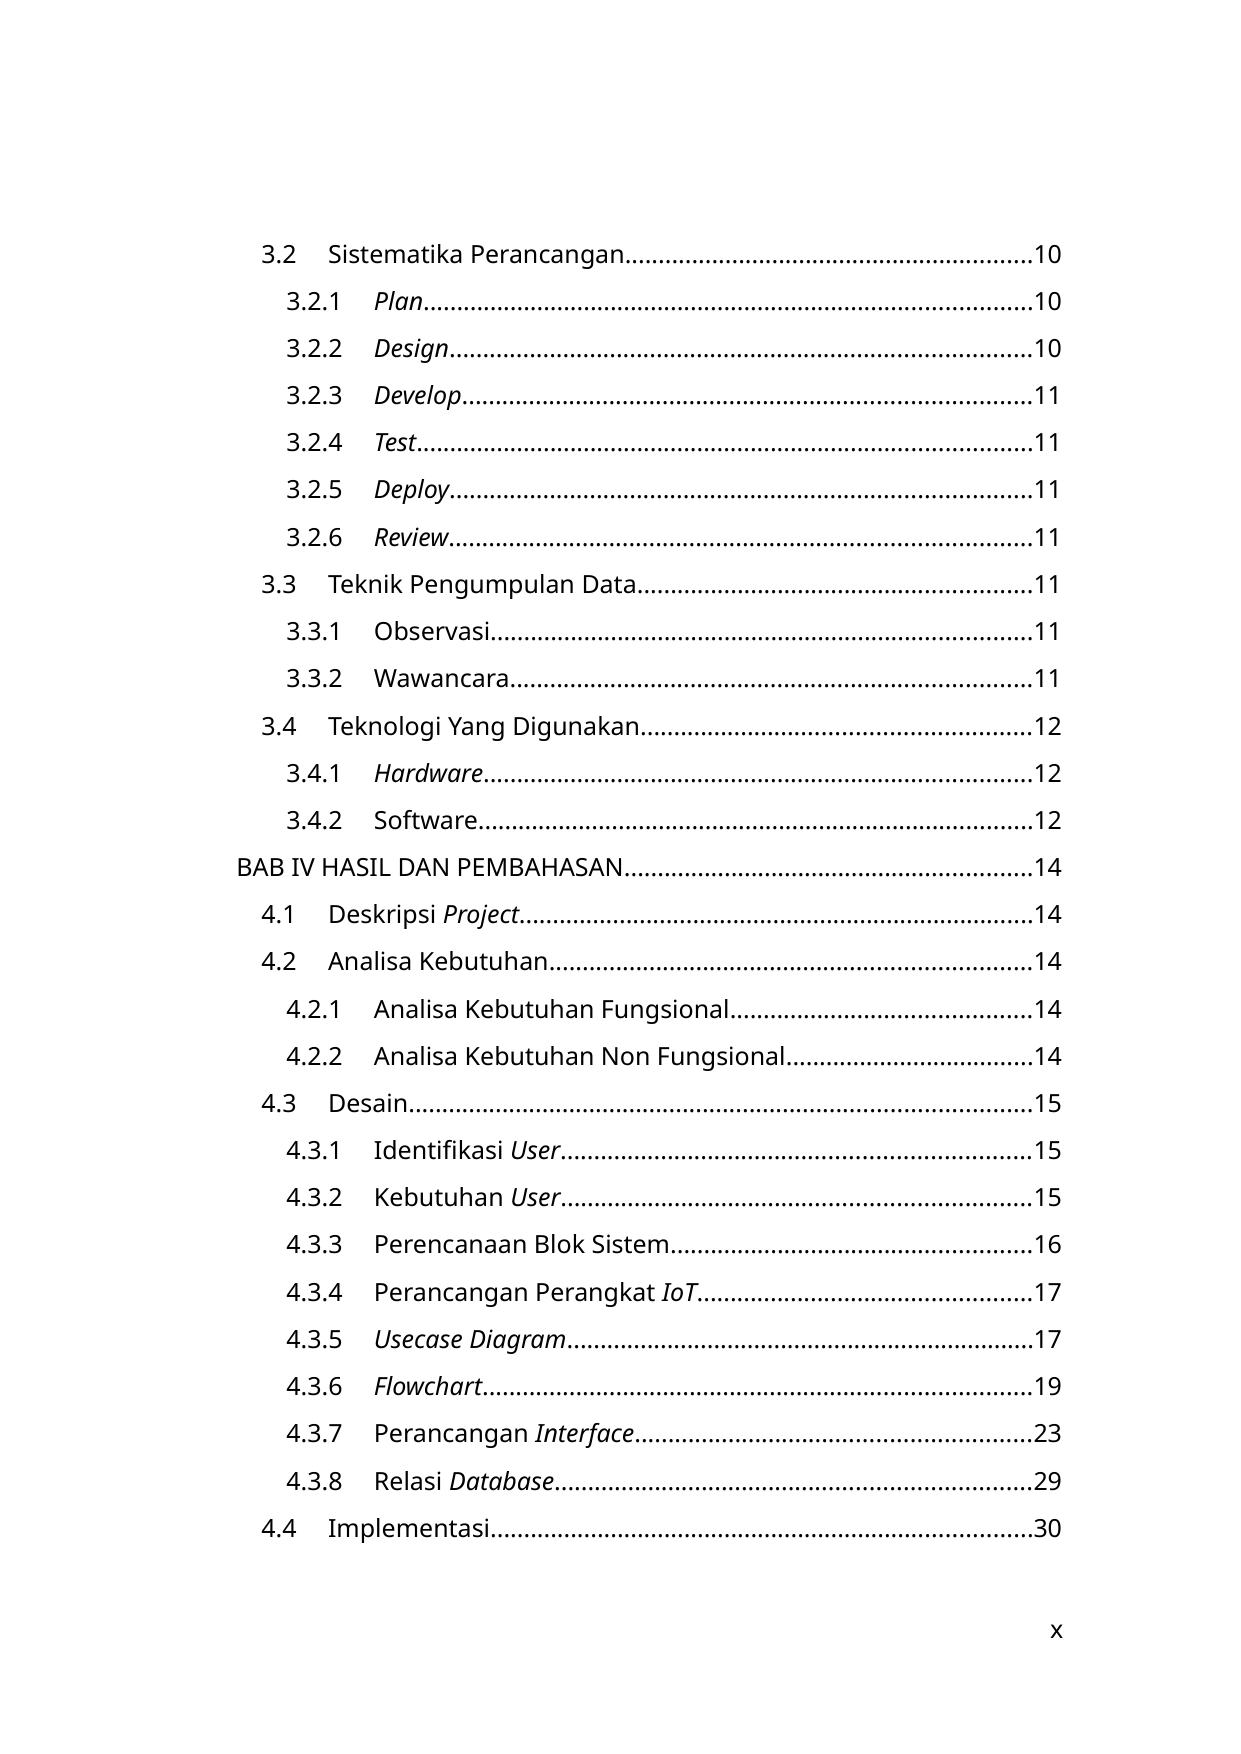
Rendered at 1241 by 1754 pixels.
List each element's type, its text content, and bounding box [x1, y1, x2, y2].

text 4.3.2 Kebutuhan User 15 [286, 1180, 1063, 1214]
text 4.3.5 Usecase Diagram 17 [286, 1322, 1063, 1356]
text 3.2.2 Design 10 [286, 331, 1063, 365]
text 4.3.3 Perencanaan Blok Sistem 16 [286, 1227, 1063, 1261]
text 3.2.4 Test 11 [286, 425, 1063, 459]
text 3.3.1 Observasi 11 [286, 614, 1063, 648]
text 3.2.5 Deploy 11 [286, 472, 1063, 506]
text 4.3 Desain 15 [261, 1086, 1063, 1120]
text 3.2.6 Review 11 [286, 519, 1063, 553]
text 4.2.1 Analisa Kebutuhan Fungsional 14 [286, 991, 1063, 1025]
text 4.2.2 Analisa Kebutuhan Non Fungsional 14 [286, 1038, 1063, 1072]
text 4.3.7 Perancangan Interface 23 [286, 1416, 1063, 1450]
text 3.4.1 Hardware 12 [286, 755, 1063, 789]
text 3.3 Teknik Pengumpulan Data 11 [261, 567, 1063, 601]
text 4.3.8 Relasi Database 29 [286, 1463, 1063, 1497]
text 4.3.1 Identifikasi User 15 [286, 1133, 1063, 1167]
text 3.4.2 Software 12 [286, 802, 1063, 837]
text 4.3.4 Perancangan Perangkat IoT 17 [286, 1274, 1063, 1308]
text 3.2.3 Develop 11 [286, 378, 1063, 412]
text 4.4 Implementasi 30 [261, 1510, 1063, 1544]
text BAB IV HASIL DAN PEMBAHASAN 14 [236, 850, 1063, 884]
text 4.2 Analisa Kebutuhan 14 [261, 944, 1063, 978]
text 3.2.1 Plan 10 [286, 283, 1063, 317]
text 3.2 Sistematika Perancangan 10 [261, 236, 1063, 270]
text 4.3.6 Flowchart 19 [286, 1369, 1063, 1403]
text 3.4 Teknologi Yang Digunakan 12 [261, 708, 1063, 742]
text 4.1 Deskripsi Project 14 [261, 897, 1063, 931]
text 3.3.2 Wawancara 11 [286, 661, 1063, 695]
